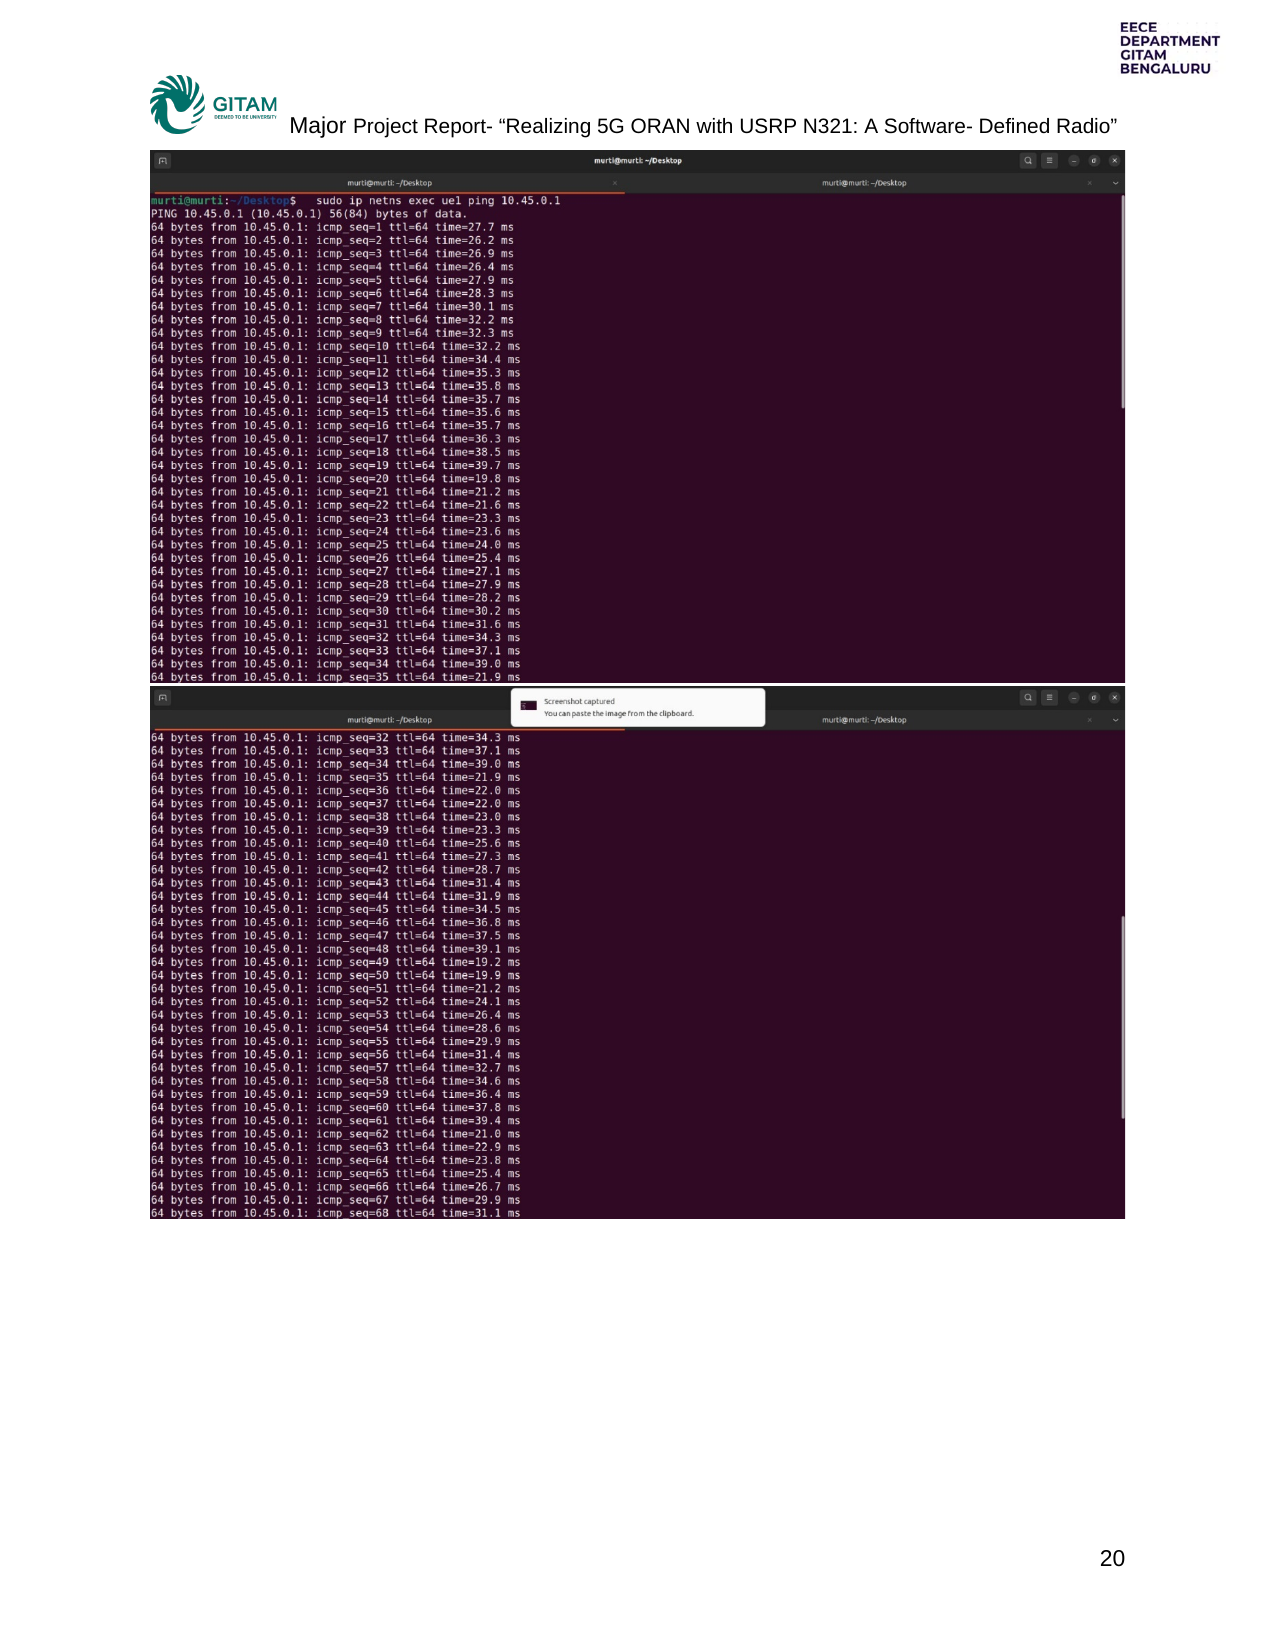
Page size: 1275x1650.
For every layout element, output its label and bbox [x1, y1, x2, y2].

picture [150, 75, 277, 134]
picture [150, 150, 1125, 683]
picture [1117, 15, 1229, 79]
picture [150, 686, 1125, 1219]
